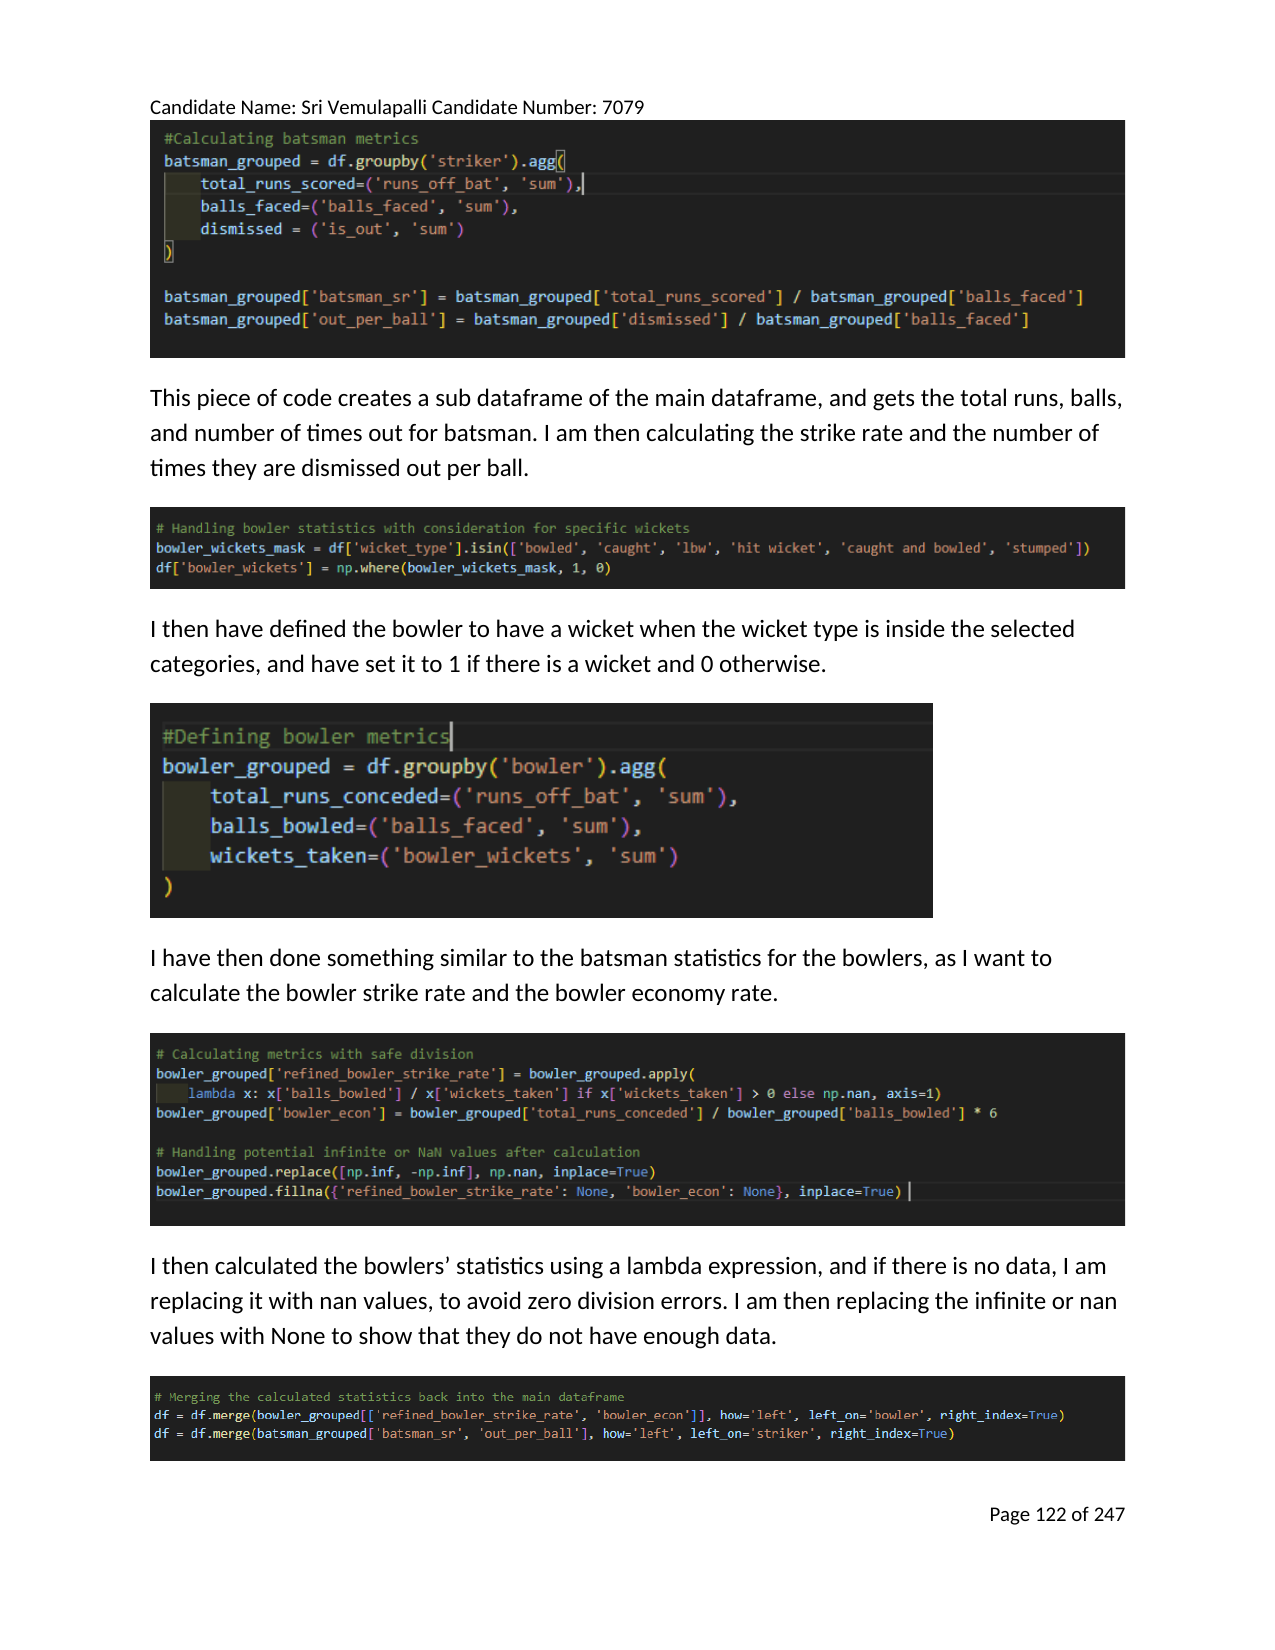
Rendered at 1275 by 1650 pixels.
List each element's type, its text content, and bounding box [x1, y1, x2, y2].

picture [150, 1033, 1125, 1226]
text This piece of code creates a sub dataframe of the main dataframe, and gets the total runs, balls, and number of times out for batsman. I am then calculating the strike rate and the number of times they are dismissed out per ball. [150, 382, 1125, 483]
picture [150, 1376, 1125, 1461]
picture [150, 507, 1125, 589]
text I then have defined the bowler to have a wicket when the wicket type is inside the selected categories, and have set it to 1 if there is a wicket and 0 otherwise. [150, 613, 1125, 678]
text I have then done something similar to the batsman statistics for the bowlers, as I want to calculate the bowler strike rate and the bowler economy rate. [150, 942, 1125, 1008]
picture [150, 703, 933, 918]
picture [150, 120, 1125, 358]
text I then calculated the bowlers’ statistics using a lambda expression, and if there is no data, I am replacing it with nan values, to avoid zero division errors. I am then replacing the infinite or nan values with None to show that they do not have enough data. [150, 1250, 1125, 1351]
